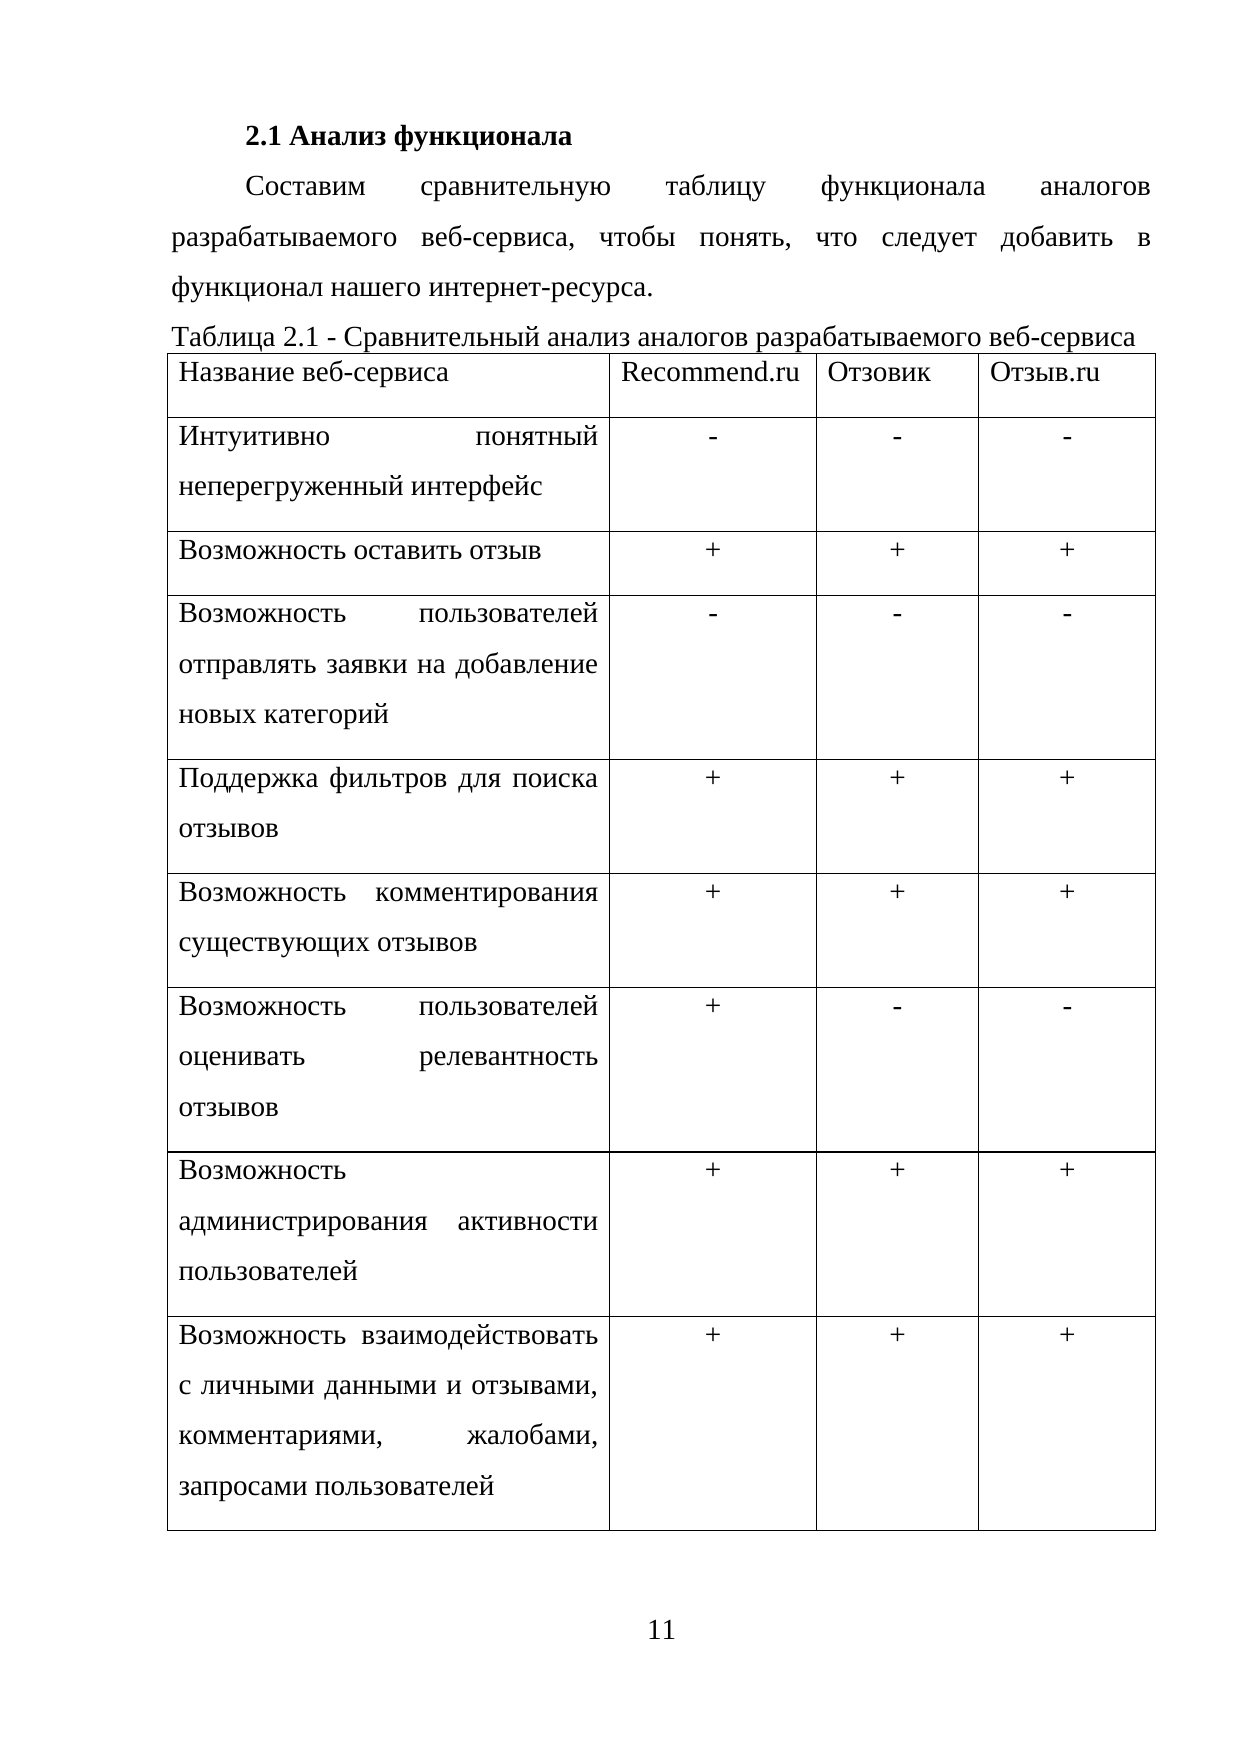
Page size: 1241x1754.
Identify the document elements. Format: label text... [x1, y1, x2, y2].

table_cell + [610, 1153, 816, 1316]
table_cell - [610, 418, 816, 531]
table_cell Возможность пользователей отправлять заявки на добавление новых категорий [168, 596, 609, 759]
table_cell + [979, 1317, 1155, 1530]
table_header Recommend.ru [610, 354, 816, 417]
table_cell Возможность комментирования существующих отзывов [168, 874, 609, 987]
table_cell - [979, 988, 1155, 1151]
table_cell + [979, 1153, 1155, 1316]
table_cell Возможность взаимодействовать с личными данными и отзывами, комментариями, жалобами, запросами пользователей [168, 1317, 609, 1530]
table_cell + [610, 1317, 816, 1530]
table_cell - [610, 596, 816, 759]
table_cell + [610, 988, 816, 1151]
table_cell + [979, 532, 1155, 594]
table_cell + [817, 874, 978, 987]
table_cell Возможность администрирования активности пользователей [168, 1153, 609, 1316]
table_header Отзовик [817, 354, 978, 417]
table_cell - [817, 988, 978, 1151]
table_cell Возможность пользователей оценивать релевантность отзывов [168, 988, 609, 1151]
table_cell Поддержка фильтров для поиска отзывов [168, 760, 609, 873]
table_cell + [817, 760, 978, 873]
table_cell - [817, 418, 978, 531]
table_cell Интуитивно понятный неперегруженный интерфейс [168, 418, 609, 531]
table_cell - [979, 418, 1155, 531]
table_cell + [979, 760, 1155, 873]
table_cell + [817, 1153, 978, 1316]
table_cell + [610, 760, 816, 873]
table_cell + [610, 874, 816, 987]
table_cell - [979, 596, 1155, 759]
table_cell - [817, 596, 978, 759]
table_cell + [817, 1317, 978, 1530]
table_cell Возможность оставить отзыв [168, 532, 609, 594]
subtitle 2.1 Анализ функционала [171, 118, 1152, 152]
table_cell + [979, 874, 1155, 987]
table_cell + [817, 532, 978, 594]
table_cell + [610, 532, 816, 594]
subtitle Составим сравнительную таблицу функционала аналогов разрабатываемого веб-сервиса, чтобы понять, что следует добавить в функционал нашего интернет-ресурса. [171, 168, 1152, 303]
table_header Отзыв.ru [979, 354, 1155, 417]
table_header Название веб-сервиса [168, 354, 609, 417]
text Таблица 2.1 - Сравнительный анализ аналогов разрабатываемого веб-сервиса [171, 319, 1152, 353]
